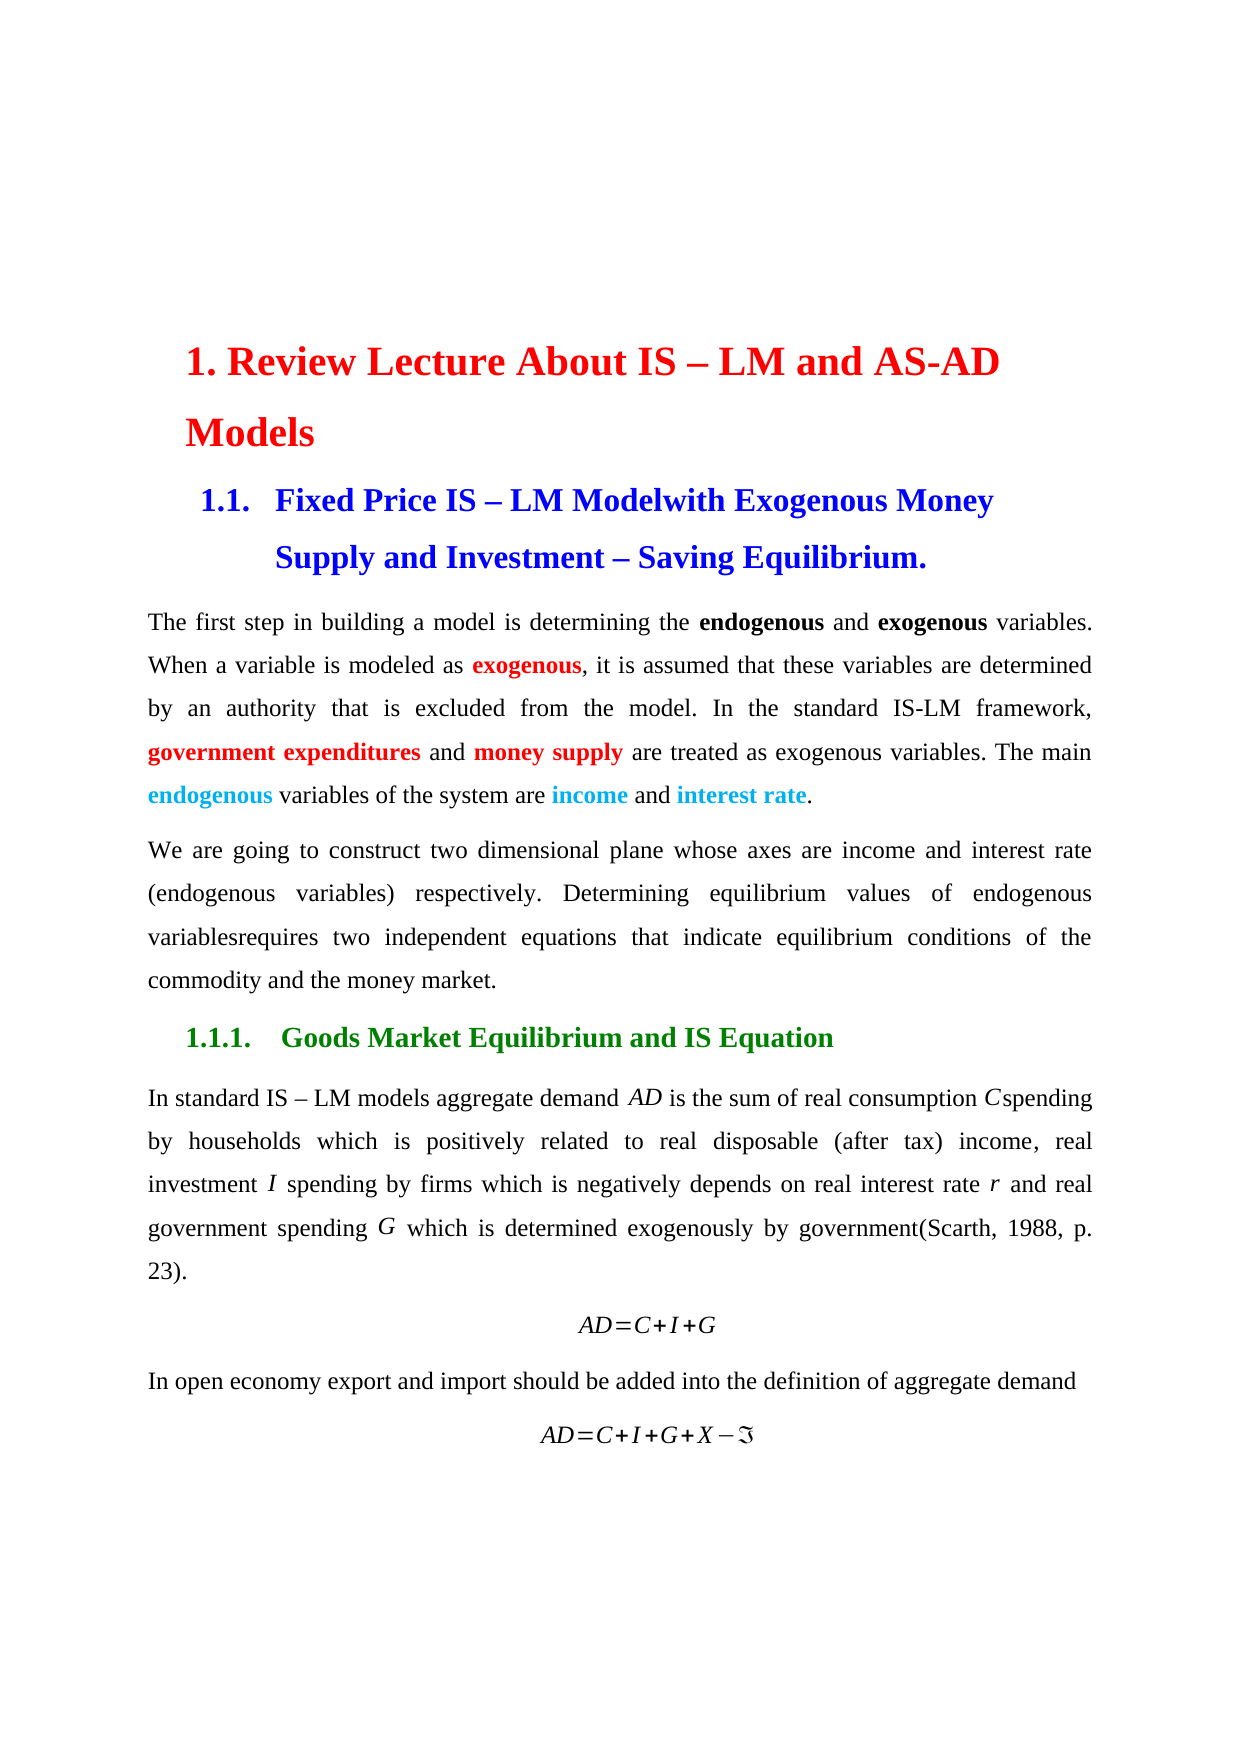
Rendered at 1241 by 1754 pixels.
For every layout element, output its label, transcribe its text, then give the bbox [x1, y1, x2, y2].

text In standard IS – LM models aggregate demand is the sum of real consumption spending by households which is positively related to real disposable (after tax) income, real investment spending by firms which is negatively depends on real interest rate and real government spending which is determined exogenously by government. [148, 1083, 1093, 1284]
text We are going to construct two dimensional plane whose axes are income and interest rate (endogenous variables) respectively. Determining equilibrium values of endogenous variablesrequires two independent equations that indicate equilibrium conditions of the commodity and the money market. [148, 835, 1093, 993]
list Goods Market Equilibrium and IS Equation [185, 1020, 1093, 1054]
text The first step in building a model is determining the endogenous and exogenous variables. When a variable is modeled as exogenous, it is assumed that these variables are determined by an authority that is excluded from the model. In the standard IS-LM framework, government expenditures and money supply are treated as exogenous variables. The main endogenous variables of the system are income and interest rate. [148, 607, 1093, 808]
list Fixed Price IS – LM Modelwith Exogenous Money Supply and Investment – Saving Equilibrium. [200, 480, 1093, 576]
text In open economy export and import should be added into the definition of aggregate demand [148, 1366, 1093, 1394]
list 1. Review Lecture About IS – LM and AS-AD Models [185, 336, 1093, 456]
